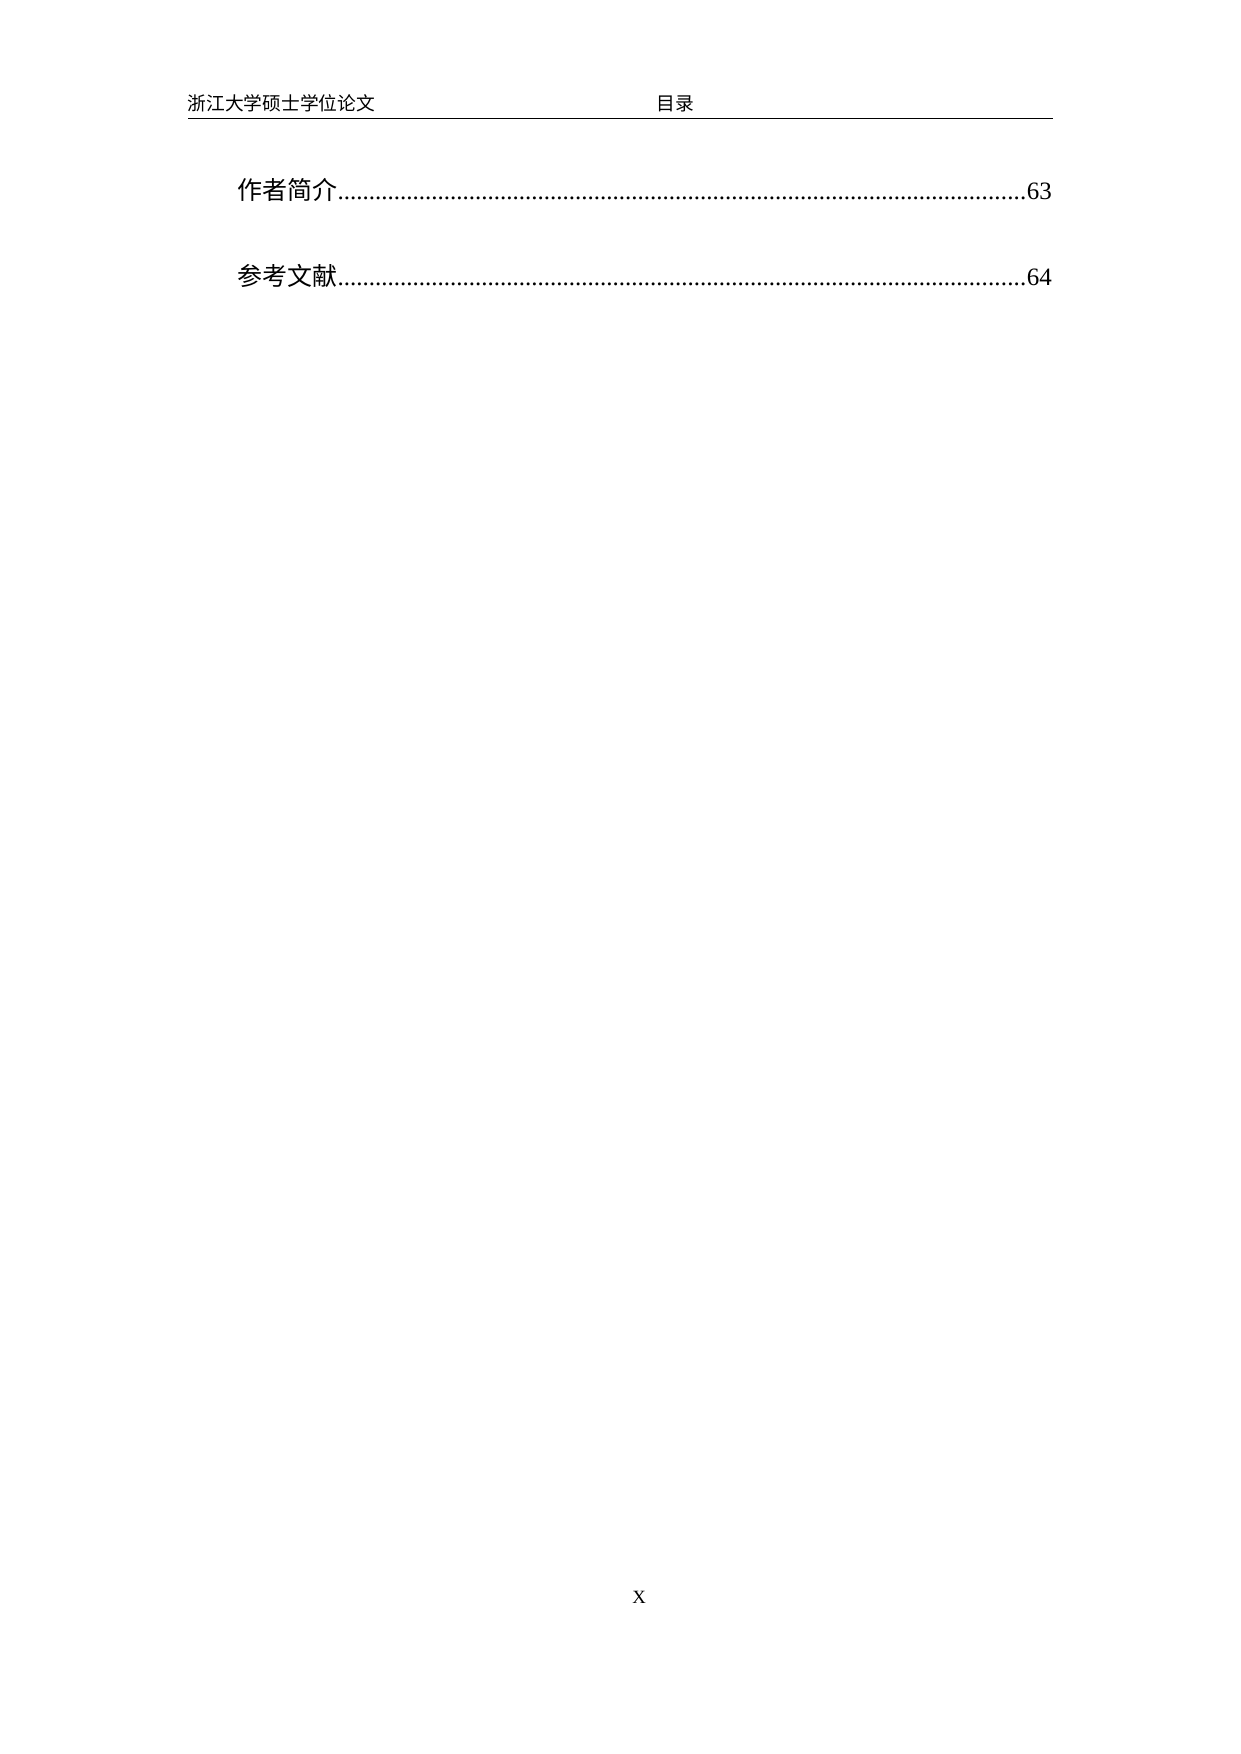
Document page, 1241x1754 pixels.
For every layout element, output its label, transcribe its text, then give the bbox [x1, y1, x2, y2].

text 作者简介 63 [187, 155, 1053, 223]
text 参考文献 64 [187, 241, 1053, 309]
